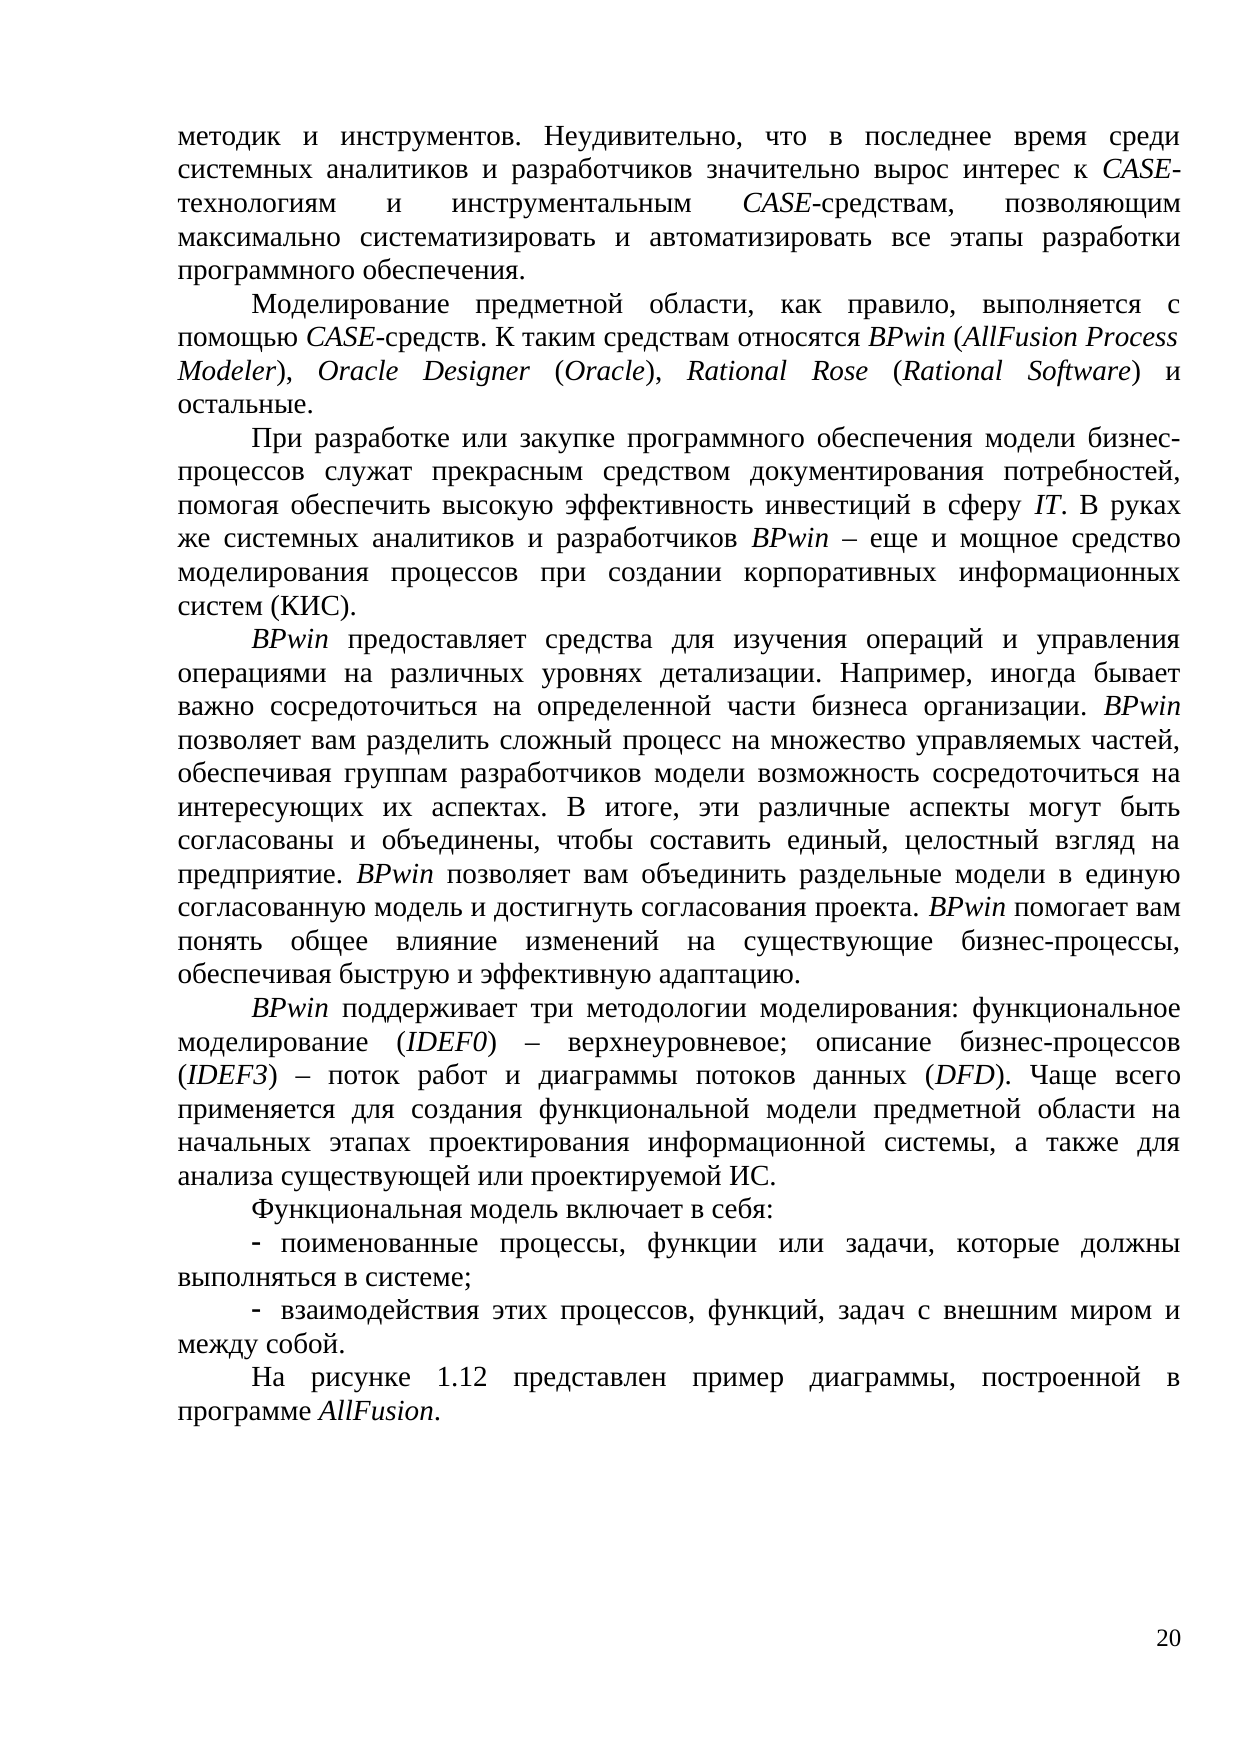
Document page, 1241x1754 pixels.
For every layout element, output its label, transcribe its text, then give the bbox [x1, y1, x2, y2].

text На рисунке 1.12 представлен пример диаграммы, построенной в программе AllFusion. [177, 1359, 1181, 1426]
text При разработке или закупке программного обеспечения модели бизнес-процессов служат прекрасным средством документирования потребностей, помогая обеспечить высокую эффективность инвестиций в сферу IT. В руках же системных аналитиков и разработчиков BPwin – еще и мощное средство моделирования процессов при создании корпоративных информационных систем (КИС). [177, 420, 1181, 621]
list взаимодействия этих процессов, функций, задач с внешним миром и между собой. [177, 1292, 1181, 1359]
text Функциональная модель включает в себя: [177, 1191, 1181, 1225]
text BPwin поддерживает три методологии моделирования: функциональное моделирование (IDEF0) – верхнеуровневое; описание бизнес-процессов (IDEF3) – поток работ и диаграммы потоков данных (DFD). Чаще всего применяется для создания функциональной модели предметной области на начальных этапах проектирования информационной системы, а также для анализа существующей или проектируемой ИС. [177, 990, 1181, 1191]
list поименованные процессы, функции или задачи, которые должны выполняться в системе; [177, 1225, 1181, 1292]
text BPwin предоставляет средства для изучения операций и управления операциями на различных уровнях детализации. Например, иногда бывает важно сосредоточиться на определенной части бизнеса организации. BPwin позволяет вам разделить сложный процесс на множество управляемых частей, обеспечивая группам разработчиков модели возможность сосредоточиться на интересующих их аспектах. В итоге, эти различные аспекты могут быть согласованы и объединены, чтобы составить единый, целостный взгляд на предприятие. BPwin позволяет вам объединить раздельные модели в единую согласованную модель и достигнуть согласования проекта. BPwin помогает вам понять общее влияние изменений на существующие бизнес-процессы, обеспечивая быструю и эффективную адаптацию. [177, 621, 1181, 990]
text Моделирование предметной области, как правило, выполняется с помощью CASE-средств. К таким средствам относятся BPwin (AllFusion Process Modeler), Oracle Designer (Oracle), Rational Rose (Rational Software) и остальные. [177, 286, 1181, 420]
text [177, 118, 1181, 286]
